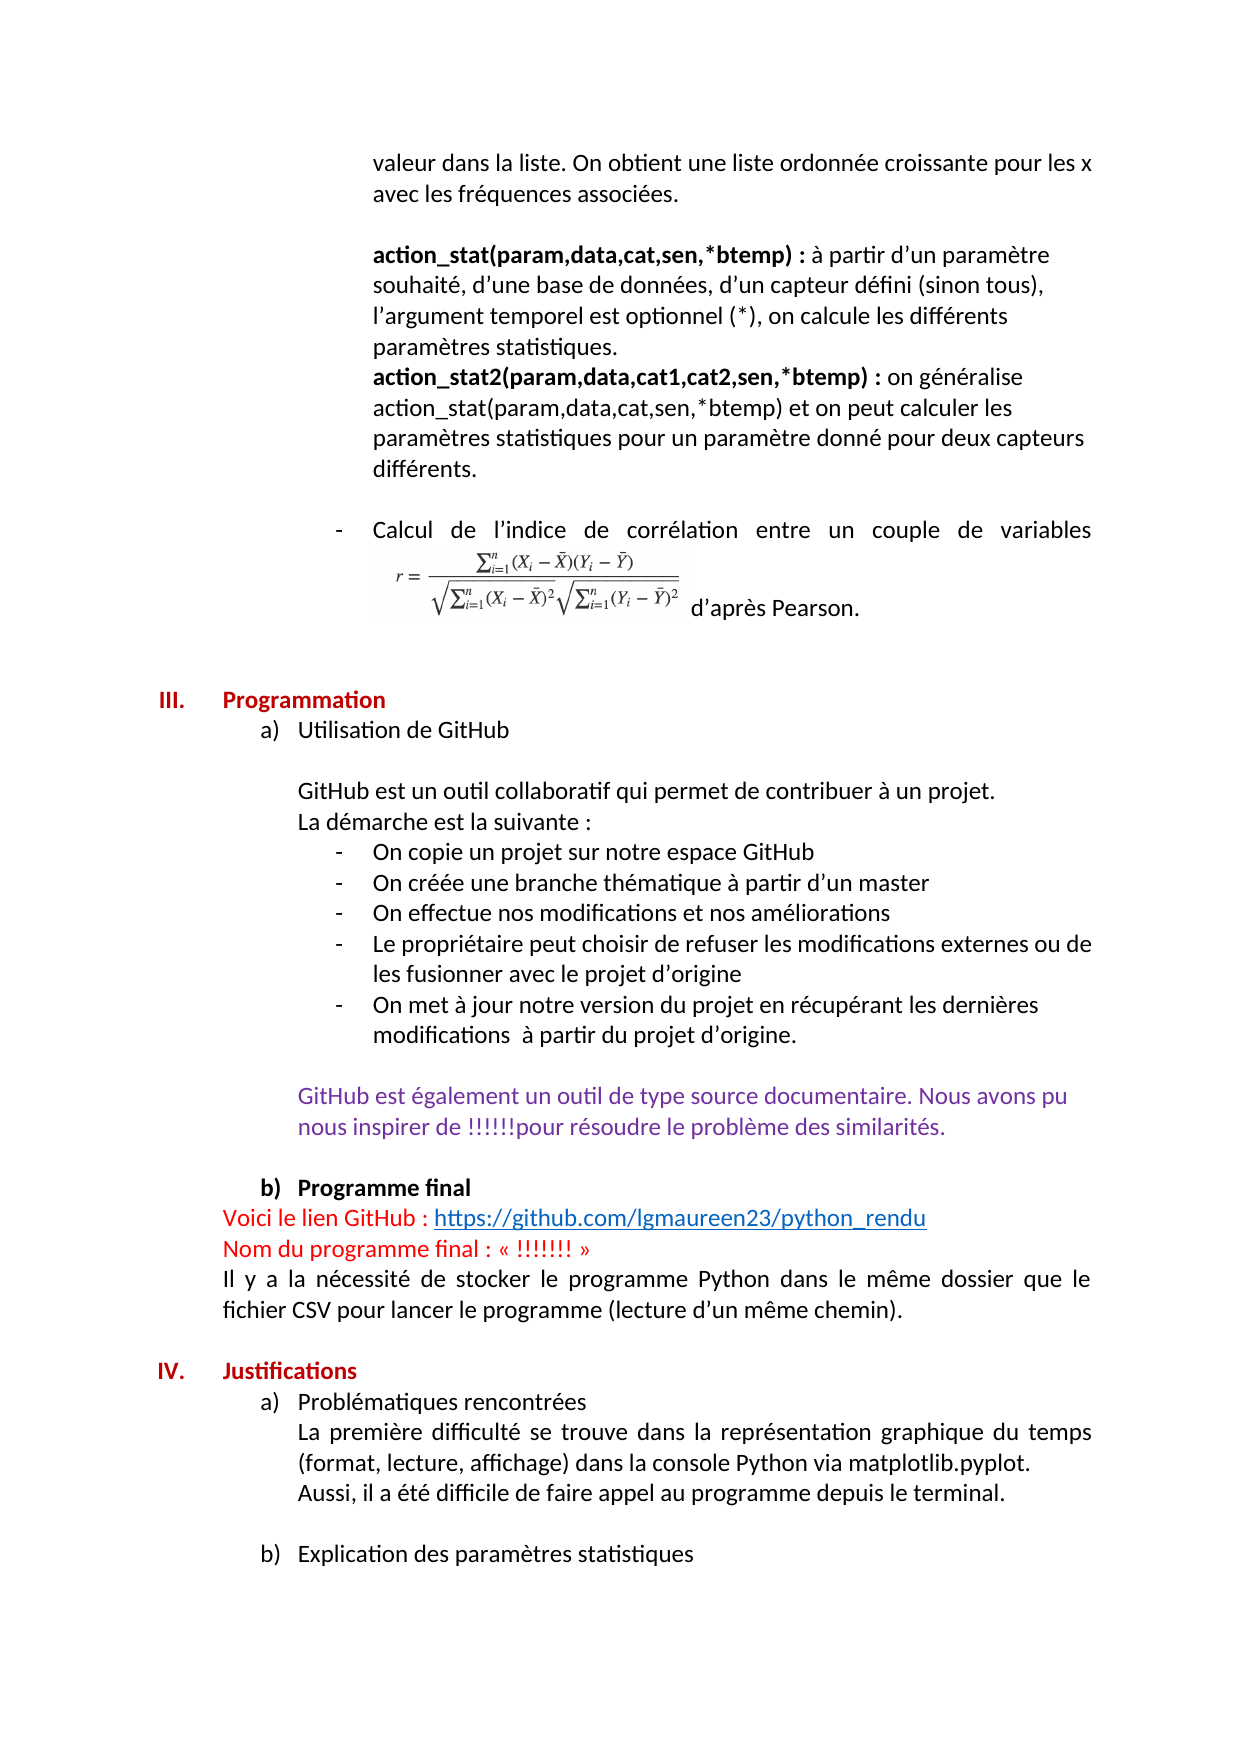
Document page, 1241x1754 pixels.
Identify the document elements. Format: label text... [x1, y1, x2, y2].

list Justifications [185, 1355, 1093, 1386]
list La première difficulté se trouve dans la représentation graphique du temps (format, lecture, affichage) dans la console Python via matplotlib.pyplot. [298, 1416, 1093, 1477]
list Problématiques rencontrées [260, 1386, 1093, 1416]
list Programmation [185, 684, 1093, 714]
list On met à jour notre version du projet en récupérant les dernières modifications à partir du projet d’origine. [335, 989, 1093, 1050]
list Nom du programme final : « !!!!!!! » [223, 1233, 1093, 1264]
list On créée une branche thématique à partir d’un master [335, 867, 1093, 897]
list Aussi, il a été difficile de faire appel au programme depuis le terminal. [298, 1477, 1093, 1508]
list Utilisation de GitHub [260, 714, 1093, 745]
list On copie un projet sur notre espace GitHub [335, 836, 1093, 867]
list action_stat2(param,data,cat1,cat2,sen,*btemp) : on généralise action_stat(param,data,cat,sen,*btemp) et on peut calculer les paramètres statistiques pour un paramètre donné pour deux capteurs différents. [373, 361, 1093, 483]
list Il y a la nécessité de stocker le programme Python dans le même dossier que le fichier CSV pour lancer le programme (lecture d’un même chemin). [223, 1264, 1093, 1325]
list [373, 148, 1093, 209]
list GitHub est également un outil de type source documentaire. Nous avons pu nous inspirer de !!!!!!pour résoudre le problème des similarités. [298, 1081, 1093, 1142]
picture [372, 544, 691, 617]
list Le propriétaire peut choisir de refuser les modifications externes ou de les fusionner avec le projet d’origine [335, 928, 1093, 989]
list Voici le lien GitHub : https://github.com/lgmaureen23/python_rendu [223, 1203, 1093, 1233]
list La démarche est la suivante : [298, 806, 1093, 836]
list Programme final [260, 1172, 1093, 1203]
list action_stat(param,data,cat,sen,*btemp) : à partir d’un paramètre souhaité, d’une base de données, d’un capteur défini (sinon tous), l’argument temporel est optionnel (*), on calcule les différents paramètres statistiques. [373, 239, 1093, 361]
list Explication des paramètres statistiques [260, 1538, 1093, 1569]
list GitHub est un outil collaboratif qui permet de contribuer à un projet. [298, 775, 1093, 806]
list On effectue nos modifications et nos améliorations [335, 897, 1093, 928]
